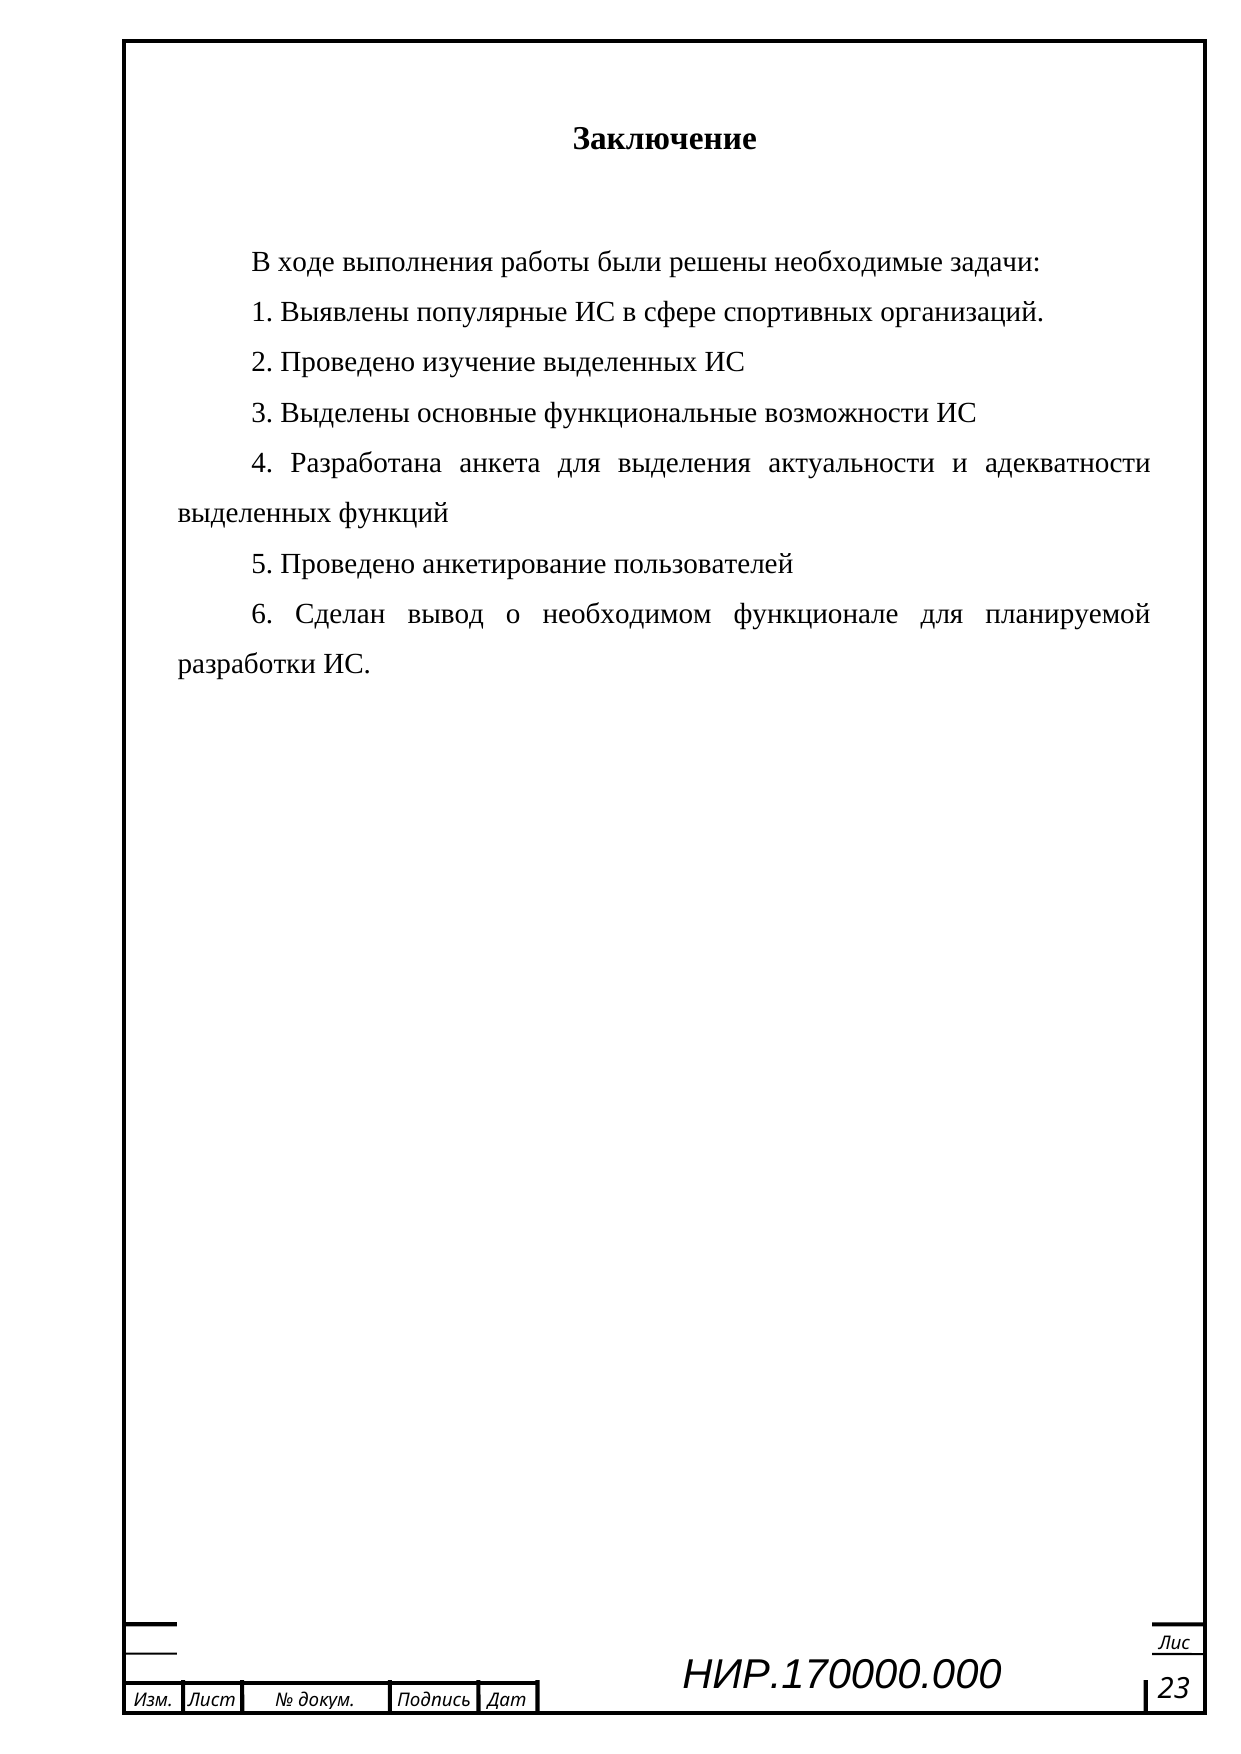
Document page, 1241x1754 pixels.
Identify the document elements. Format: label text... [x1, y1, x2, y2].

text 1. Выявлены популярные ИС в сфере спортивных организаций. [177, 294, 1152, 328]
text 5. Проведено анкетирование пользователей [177, 546, 1152, 579]
text В ходе выполнения работы были решены необходимые задачи: [177, 244, 1152, 277]
text 4. Разработана анкета для выделения актуальности и адекватности выделенных функций [177, 445, 1152, 529]
text Заключение [177, 118, 1152, 156]
text 6. Сделан вывод о необходимом функционале для планируемой разработки ИС. [177, 596, 1152, 680]
text 3. Выделены основные функциональные возможности ИС [177, 395, 1152, 428]
text 2. Проведено изучение выделенных ИС [177, 344, 1152, 378]
